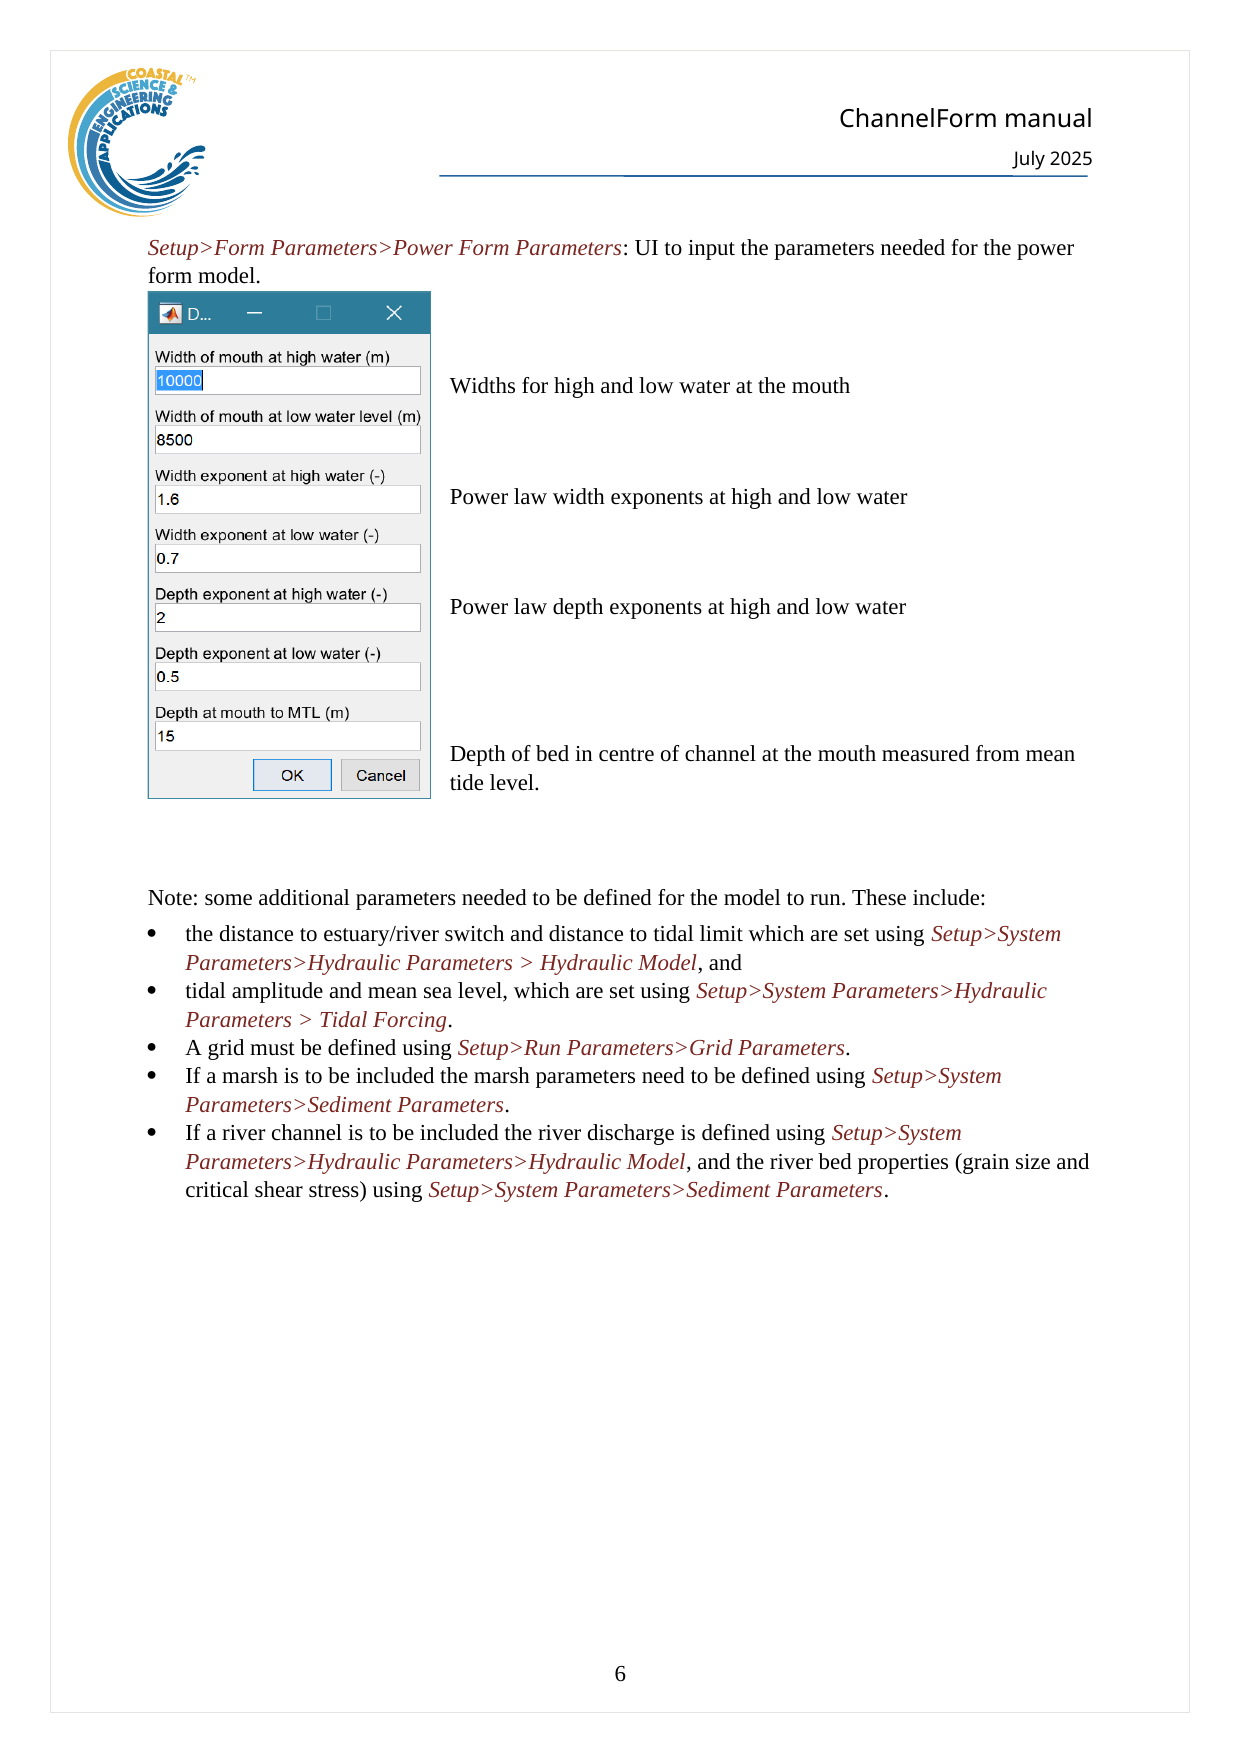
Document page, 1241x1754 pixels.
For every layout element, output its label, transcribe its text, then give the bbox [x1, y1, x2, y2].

picture [147, 291, 431, 799]
list the distance to estuary/river switch and distance to tidal limit which are set using Setup>System Parameters>Hydraulic Parameters > Hydraulic Model, and [148, 920, 1093, 975]
list A grid must be defined using Setup>Run Parameters>Grid Parameters. [148, 1034, 1093, 1060]
text Depth of bed in centre of channel at the mouth measured from mean tide level. [431, 740, 1093, 795]
text Widths for high and low water at the mouth [431, 373, 1093, 399]
text Power law width exponents at high and low water [431, 483, 1093, 509]
text Power law depth exponents at high and low water [431, 593, 1093, 619]
text Note: some additional parameters needed to be defined for the model to run. These include: [148, 883, 1093, 910]
list If a marsh is to be included the marsh parameters need to be defined using Setup>System Parameters>Sediment Parameters. [148, 1062, 1093, 1117]
list tidal amplitude and mean sea level, which are set using Setup>System Parameters>Hydraulic Parameters > Tidal Forcing. [148, 977, 1093, 1032]
list If a river channel is to be included the river discharge is defined using Setup>System Parameters>Hydraulic Parameters>Hydraulic Model, and the river bed properties (grain size and critical shear stress) using Setup>System Parameters>Sediment Parameters. [148, 1119, 1093, 1203]
text Setup>Form Parameters>Power Form Parameters: UI to input the parameters needed for the power form model. [148, 234, 1093, 289]
